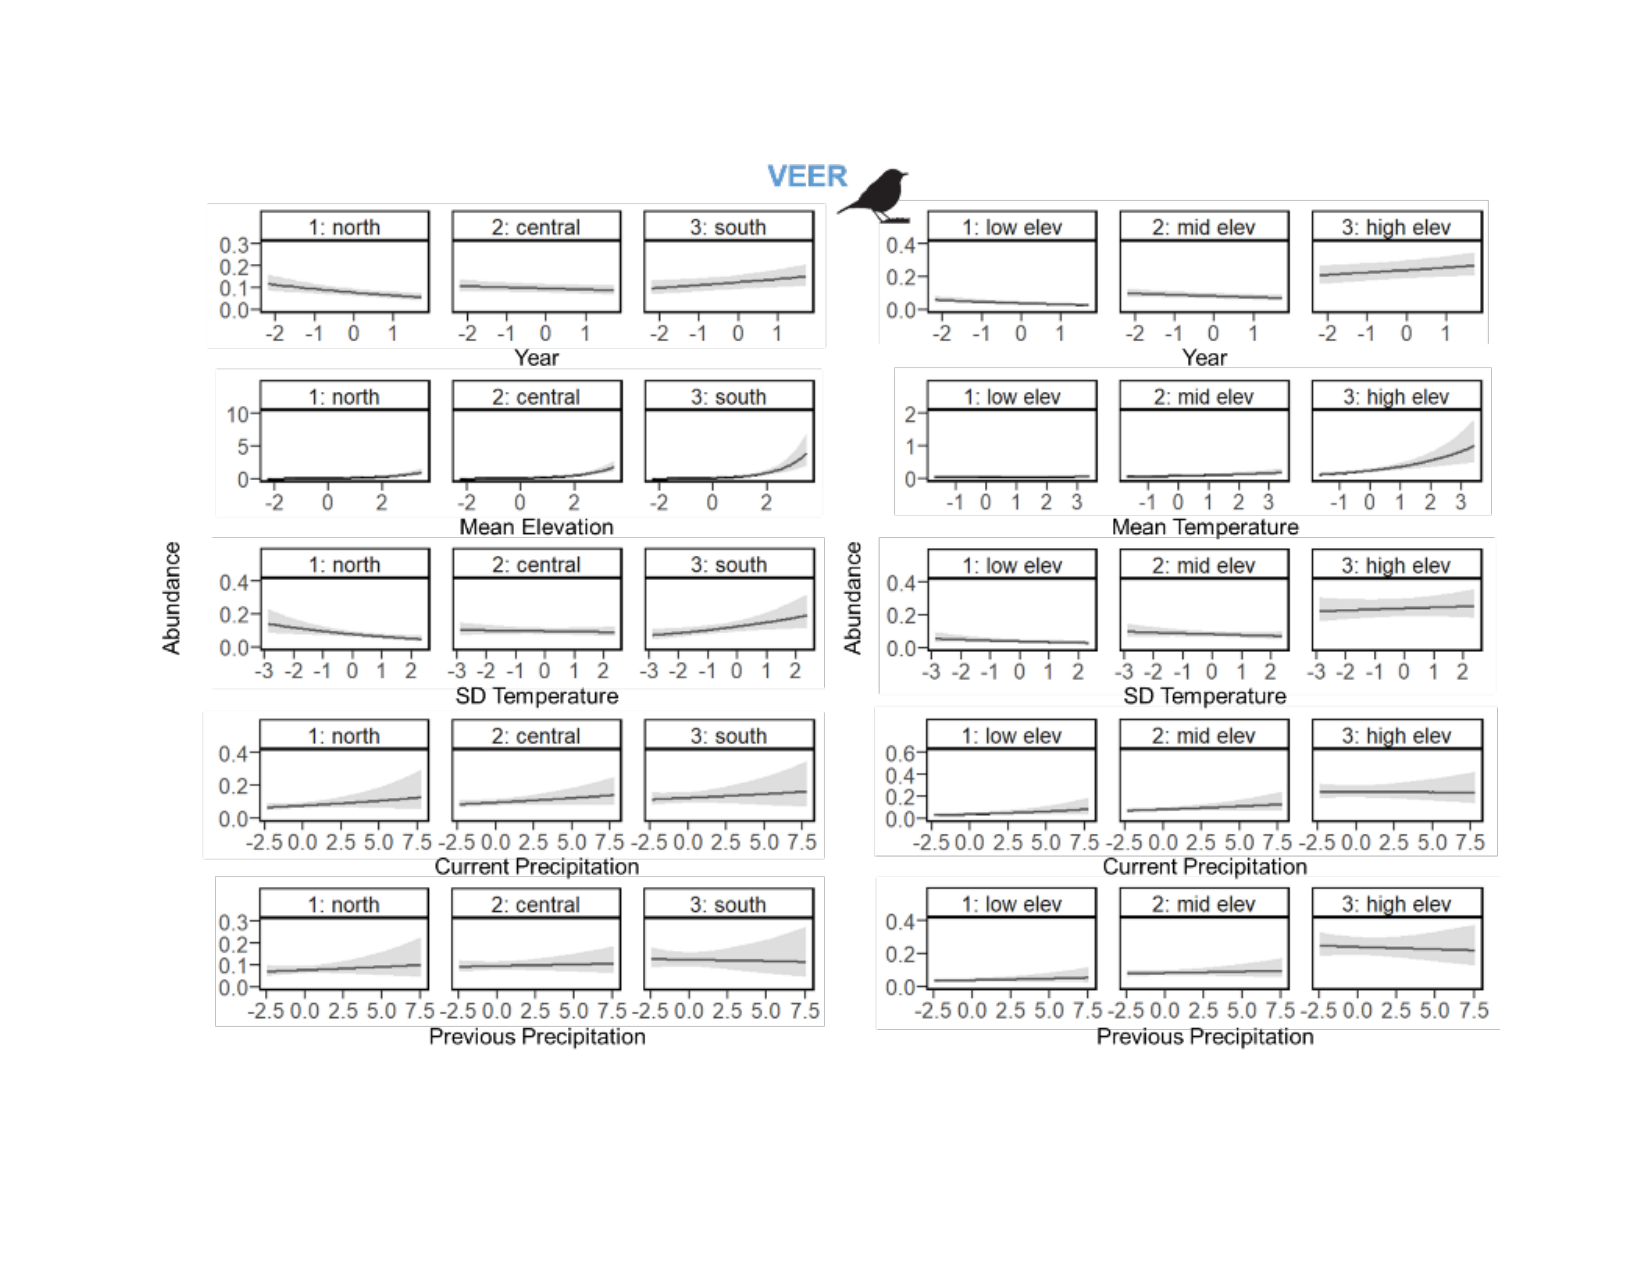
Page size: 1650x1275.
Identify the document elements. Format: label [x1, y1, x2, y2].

picture [150, 150, 1500, 1064]
